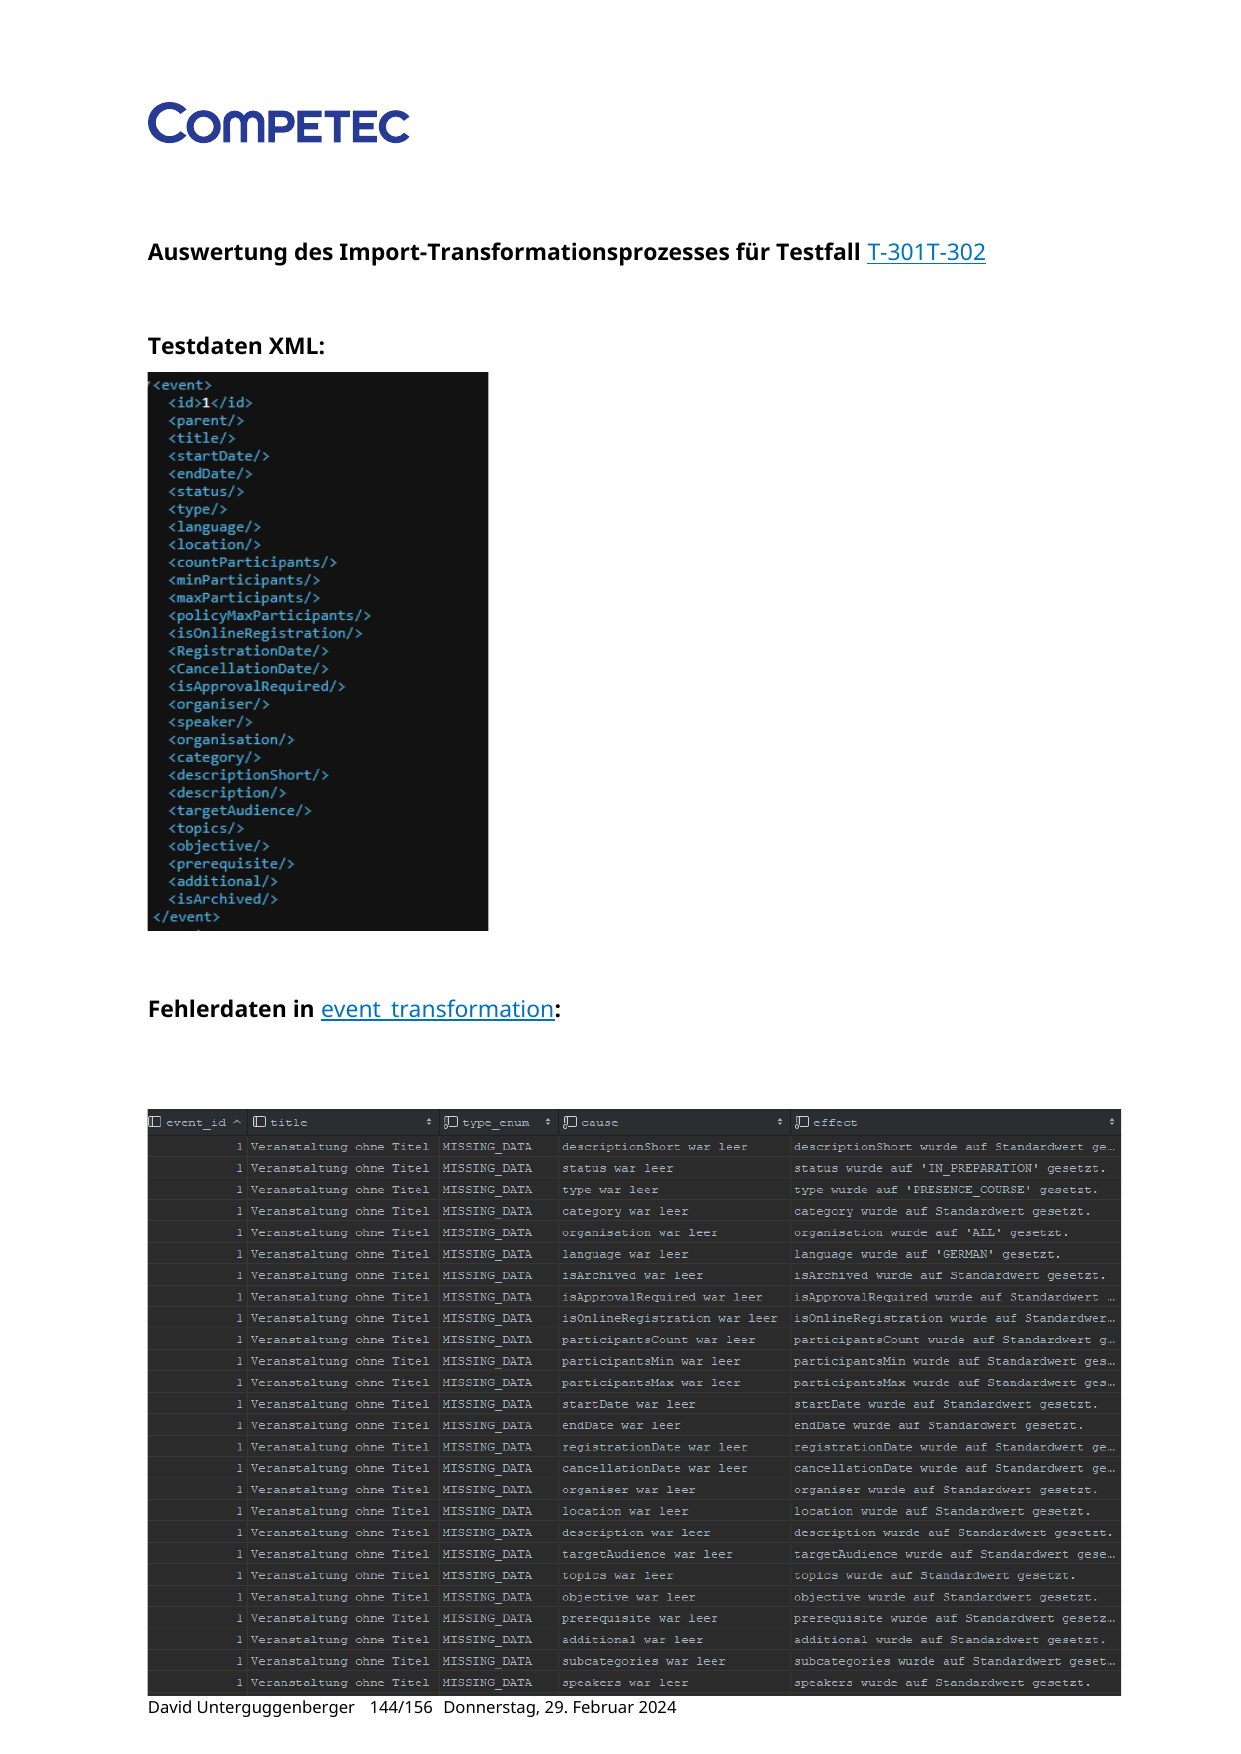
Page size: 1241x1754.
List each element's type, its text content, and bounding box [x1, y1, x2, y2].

text Fehlerdaten in event_transformation: [148, 993, 1122, 1024]
text Testdaten XML: [148, 330, 1122, 361]
text Auswertung des Import-Transformationsprozesses für Testfall T-301 [148, 236, 1122, 267]
picture [147, 1109, 1122, 1696]
picture [147, 372, 489, 931]
